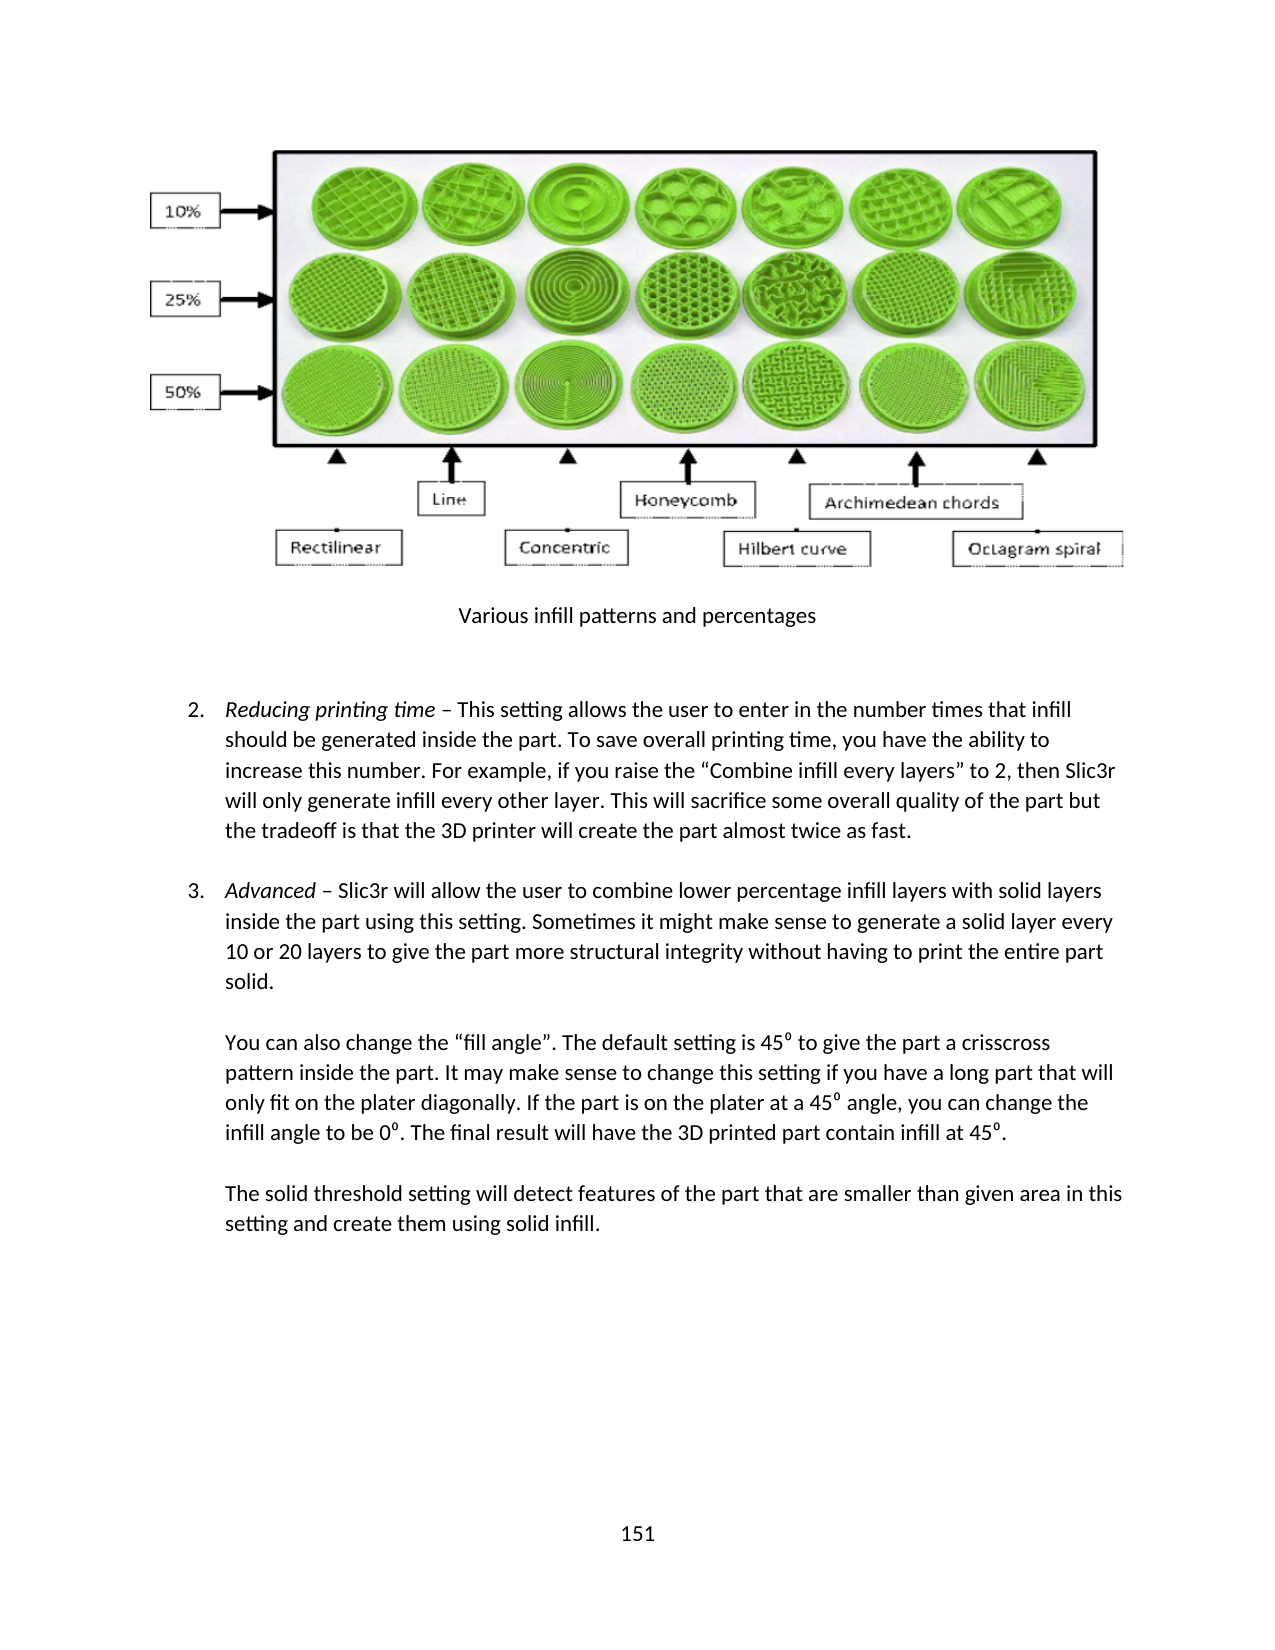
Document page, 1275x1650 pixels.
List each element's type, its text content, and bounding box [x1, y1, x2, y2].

list Reducing printing time – This setting allows the user to enter in the number times that infill should be generated inside the part. To save overall printing time, you have the ability to increase this number. For example, if you raise the “Combine infill every layers” to 2, then Slic3r will only generate infill every other layer. This will sacrifice some overall quality of the part but the tradeoff is that the 3D printer will create the part almost twice as fast. [187, 695, 1125, 844]
list You can also change the “fill angle”. The default setting is 45⁰ to give the part a crisscross pattern inside the part. It may make sense to change this setting if you have a long part that will only fit on the plater diagonally. If the part is on the plater at a 45⁰ angle, you can change the infill angle to be 0⁰. The final result will have the 3D printed part contain infill at 45⁰. [225, 1028, 1125, 1146]
list The solid threshold setting will detect features of the part that are smaller than given area in this setting and create them using solid infill. [225, 1179, 1125, 1237]
list Advanced – Slic3r will allow the user to combine lower percentage infill layers with solid layers inside the part using this setting. Sometimes it might make sense to generate a solid layer every 10 or 20 layers to give the part more structural integrity without having to print the entire part solid. [187, 877, 1125, 995]
text Various infill patterns and percentages [150, 602, 1125, 630]
